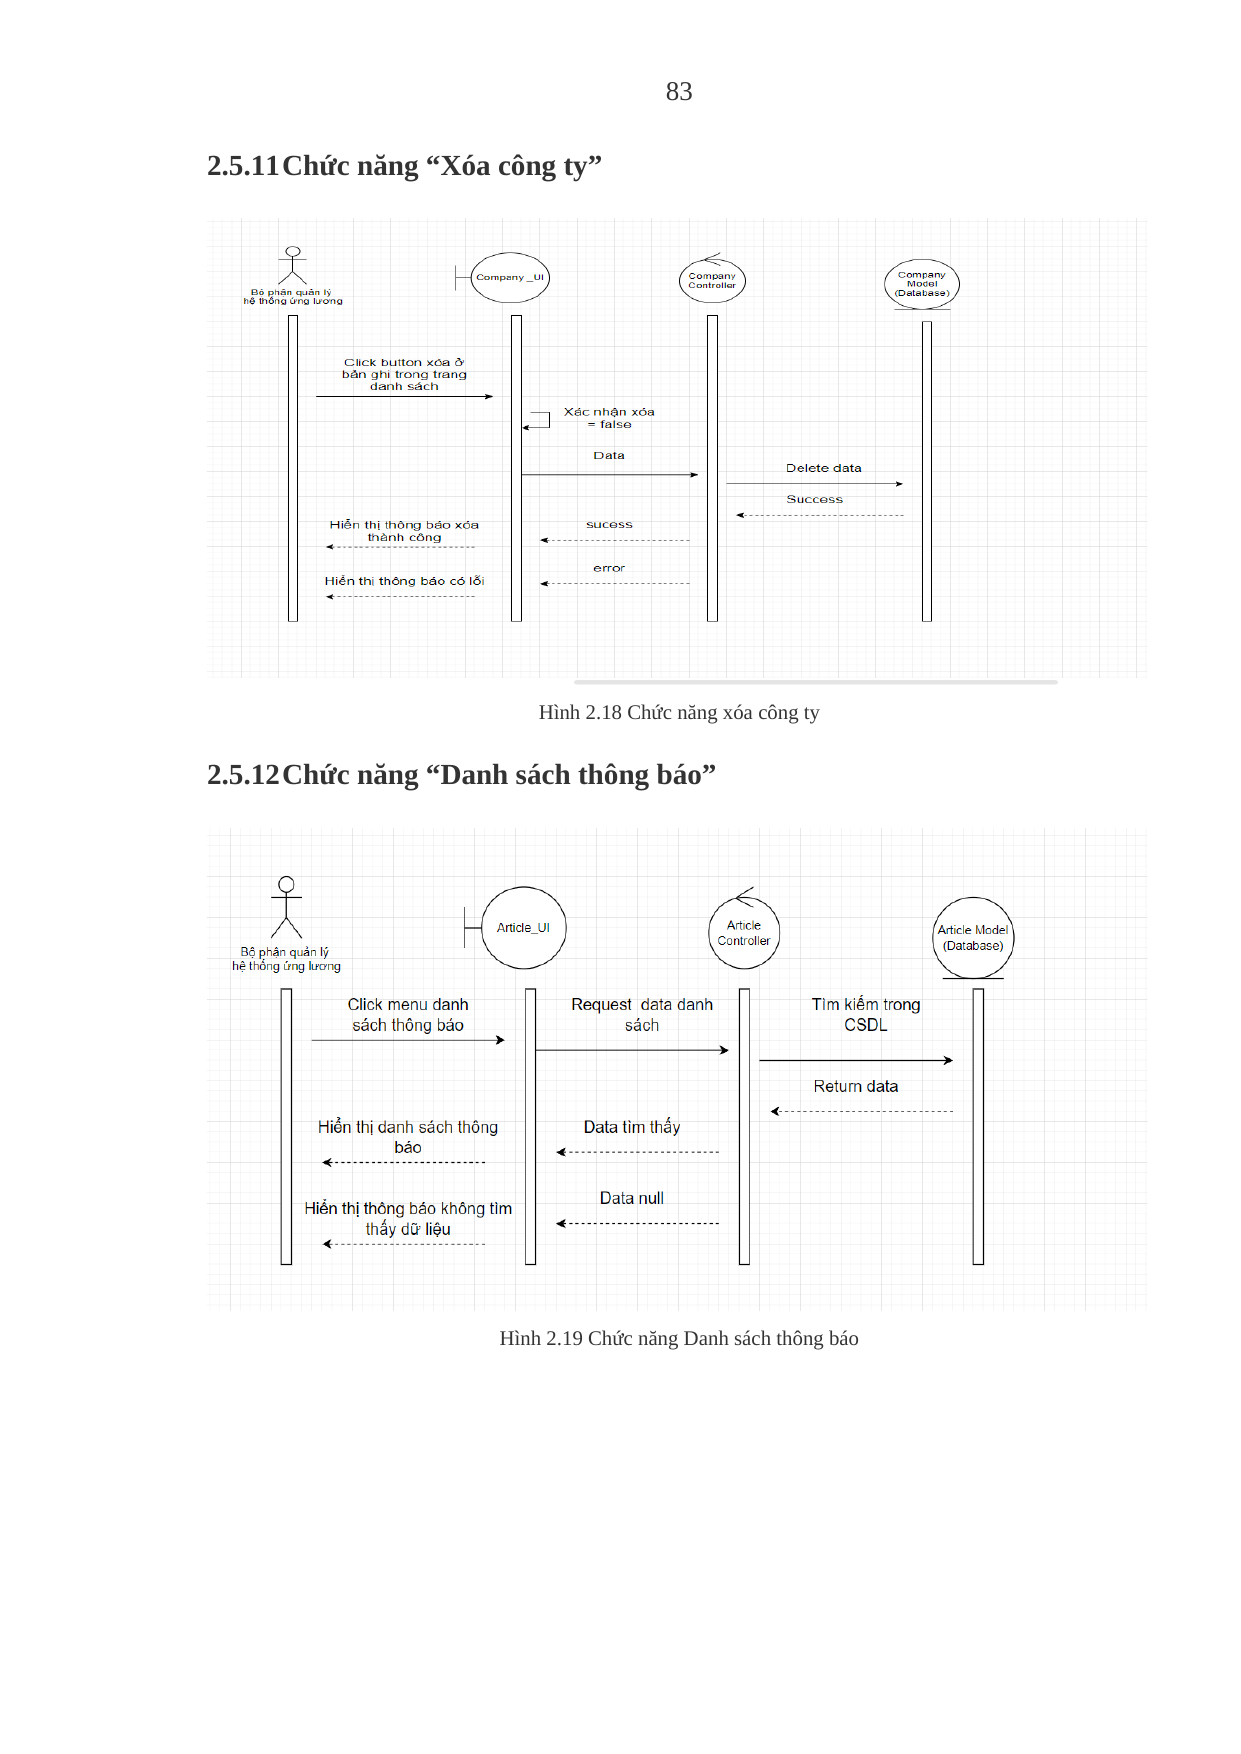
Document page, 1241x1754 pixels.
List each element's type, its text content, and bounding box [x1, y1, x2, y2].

picture [206, 828, 1148, 1311]
subtitle Chức năng “Danh sách thông báo” [207, 757, 1152, 790]
subtitle Chức năng “Xóa công ty” [207, 148, 1152, 181]
picture [206, 218, 1148, 685]
